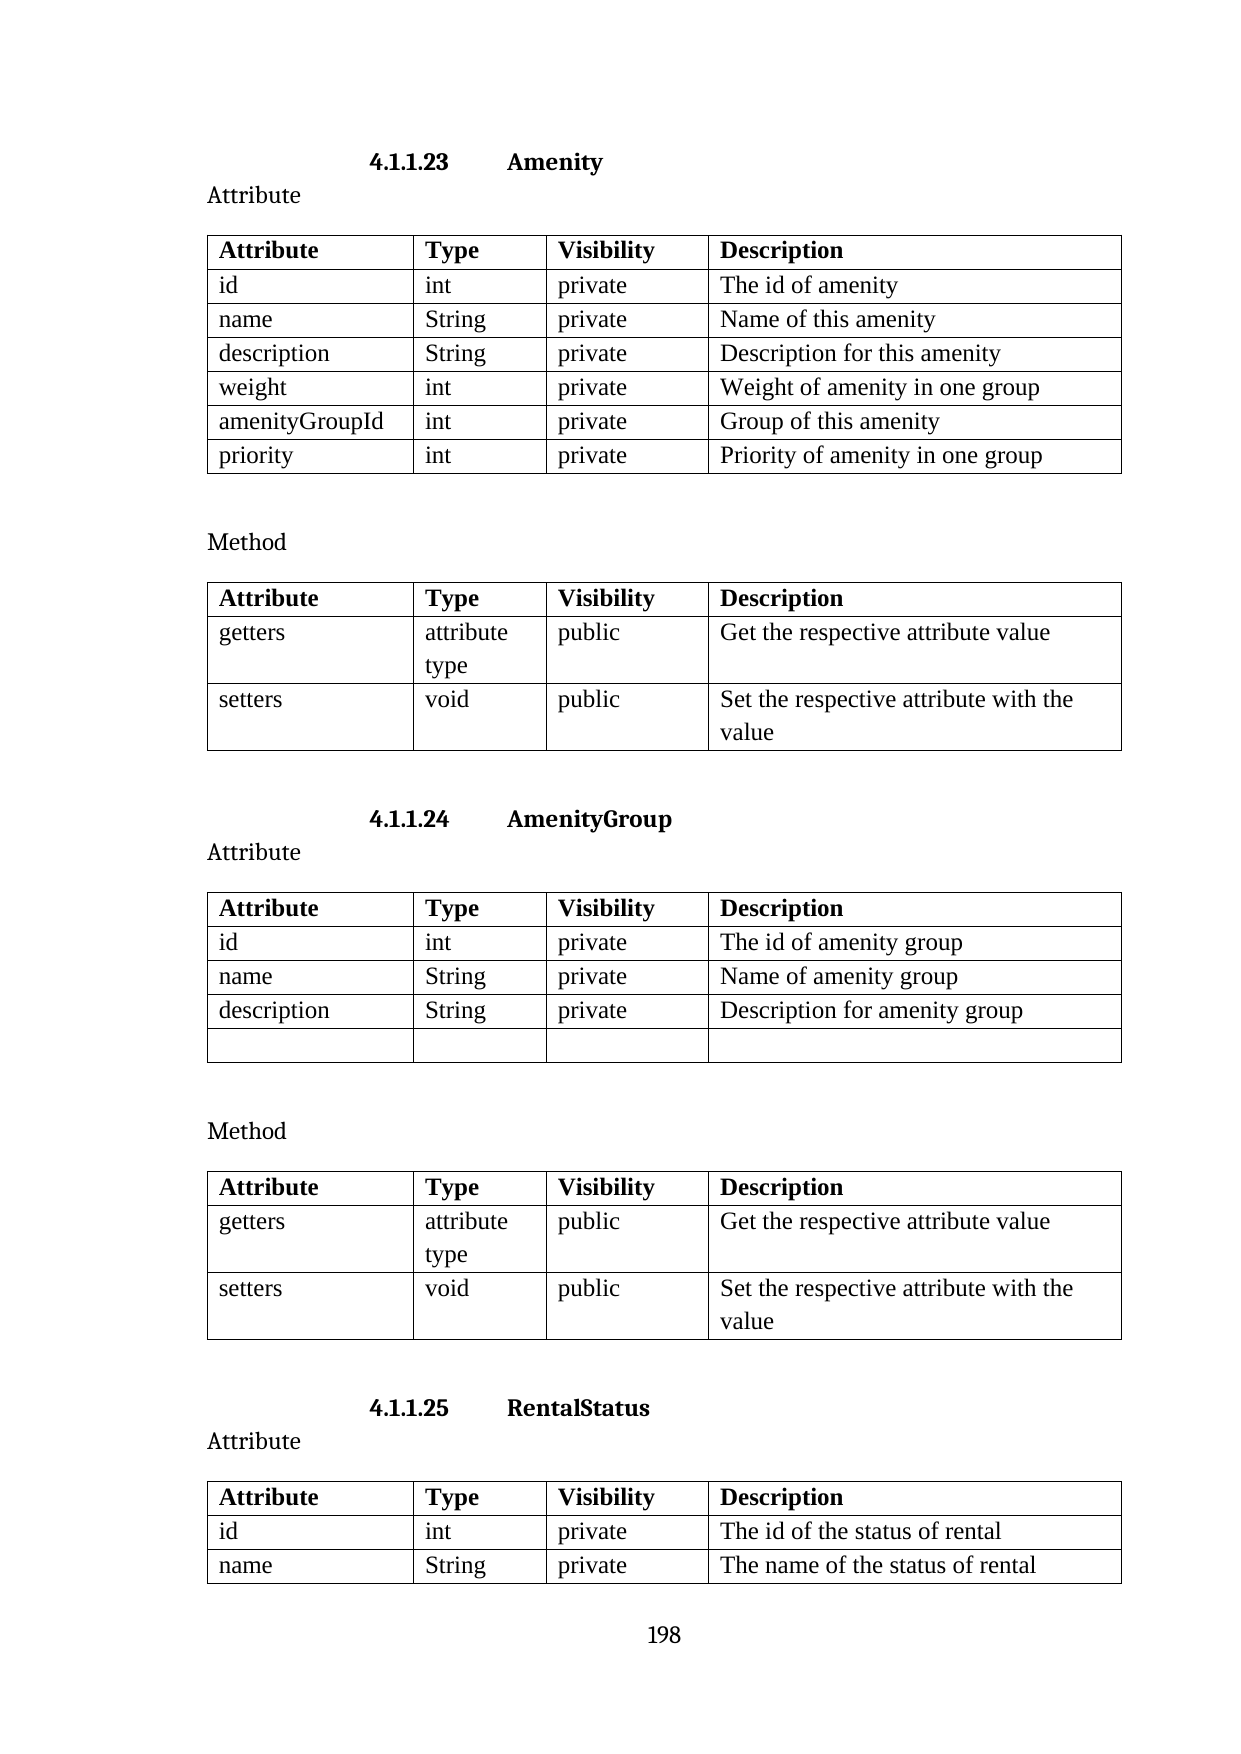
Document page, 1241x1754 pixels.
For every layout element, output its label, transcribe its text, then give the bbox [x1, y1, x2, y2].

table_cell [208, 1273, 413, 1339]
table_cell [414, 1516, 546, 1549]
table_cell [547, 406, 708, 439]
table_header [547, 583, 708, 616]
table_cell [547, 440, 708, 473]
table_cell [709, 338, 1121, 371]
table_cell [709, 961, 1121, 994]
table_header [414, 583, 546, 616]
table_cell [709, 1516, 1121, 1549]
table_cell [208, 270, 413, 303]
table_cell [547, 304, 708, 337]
subtitle RentalStatus [369, 1394, 1122, 1423]
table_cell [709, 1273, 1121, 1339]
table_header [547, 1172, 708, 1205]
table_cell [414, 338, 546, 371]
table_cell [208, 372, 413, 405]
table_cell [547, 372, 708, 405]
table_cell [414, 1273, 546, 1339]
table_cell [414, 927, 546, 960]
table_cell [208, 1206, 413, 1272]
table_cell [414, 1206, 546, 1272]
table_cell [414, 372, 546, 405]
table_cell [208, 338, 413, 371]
text Attribute [207, 1427, 1122, 1456]
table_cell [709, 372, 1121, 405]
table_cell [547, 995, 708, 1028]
text Attribute [207, 838, 1122, 867]
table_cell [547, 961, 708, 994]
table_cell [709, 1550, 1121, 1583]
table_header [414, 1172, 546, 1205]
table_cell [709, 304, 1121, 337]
text Attribute [207, 181, 1122, 209]
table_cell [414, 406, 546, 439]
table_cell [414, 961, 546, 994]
text Method [207, 1117, 1122, 1146]
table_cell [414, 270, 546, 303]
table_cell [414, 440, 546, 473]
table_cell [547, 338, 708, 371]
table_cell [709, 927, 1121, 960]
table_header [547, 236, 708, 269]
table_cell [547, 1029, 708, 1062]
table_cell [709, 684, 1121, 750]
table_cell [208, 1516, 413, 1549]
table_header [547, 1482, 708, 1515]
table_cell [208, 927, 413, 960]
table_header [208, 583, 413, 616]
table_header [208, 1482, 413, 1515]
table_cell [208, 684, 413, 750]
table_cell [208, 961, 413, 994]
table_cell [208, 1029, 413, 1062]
subtitle AmenityGroup [369, 805, 1122, 834]
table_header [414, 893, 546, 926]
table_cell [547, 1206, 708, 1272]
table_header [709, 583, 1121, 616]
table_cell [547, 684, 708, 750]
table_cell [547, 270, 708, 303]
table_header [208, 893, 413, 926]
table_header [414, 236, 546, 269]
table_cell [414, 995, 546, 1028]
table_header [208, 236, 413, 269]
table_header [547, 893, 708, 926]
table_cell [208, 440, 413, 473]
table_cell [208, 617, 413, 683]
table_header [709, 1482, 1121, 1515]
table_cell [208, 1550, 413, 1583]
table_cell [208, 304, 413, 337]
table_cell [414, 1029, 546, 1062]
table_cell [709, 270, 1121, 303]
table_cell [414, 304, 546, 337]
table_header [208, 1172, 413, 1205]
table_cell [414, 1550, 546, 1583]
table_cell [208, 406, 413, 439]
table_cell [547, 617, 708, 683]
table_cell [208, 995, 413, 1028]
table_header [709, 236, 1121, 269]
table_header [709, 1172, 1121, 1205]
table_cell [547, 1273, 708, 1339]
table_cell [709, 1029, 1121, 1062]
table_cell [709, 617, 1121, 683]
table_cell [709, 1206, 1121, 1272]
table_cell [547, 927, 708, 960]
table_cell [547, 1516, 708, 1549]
subtitle Amenity [369, 148, 1122, 176]
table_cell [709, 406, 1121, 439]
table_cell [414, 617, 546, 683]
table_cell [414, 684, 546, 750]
text Method [207, 528, 1122, 557]
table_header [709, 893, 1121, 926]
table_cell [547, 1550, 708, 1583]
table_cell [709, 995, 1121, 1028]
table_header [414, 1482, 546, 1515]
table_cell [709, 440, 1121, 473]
